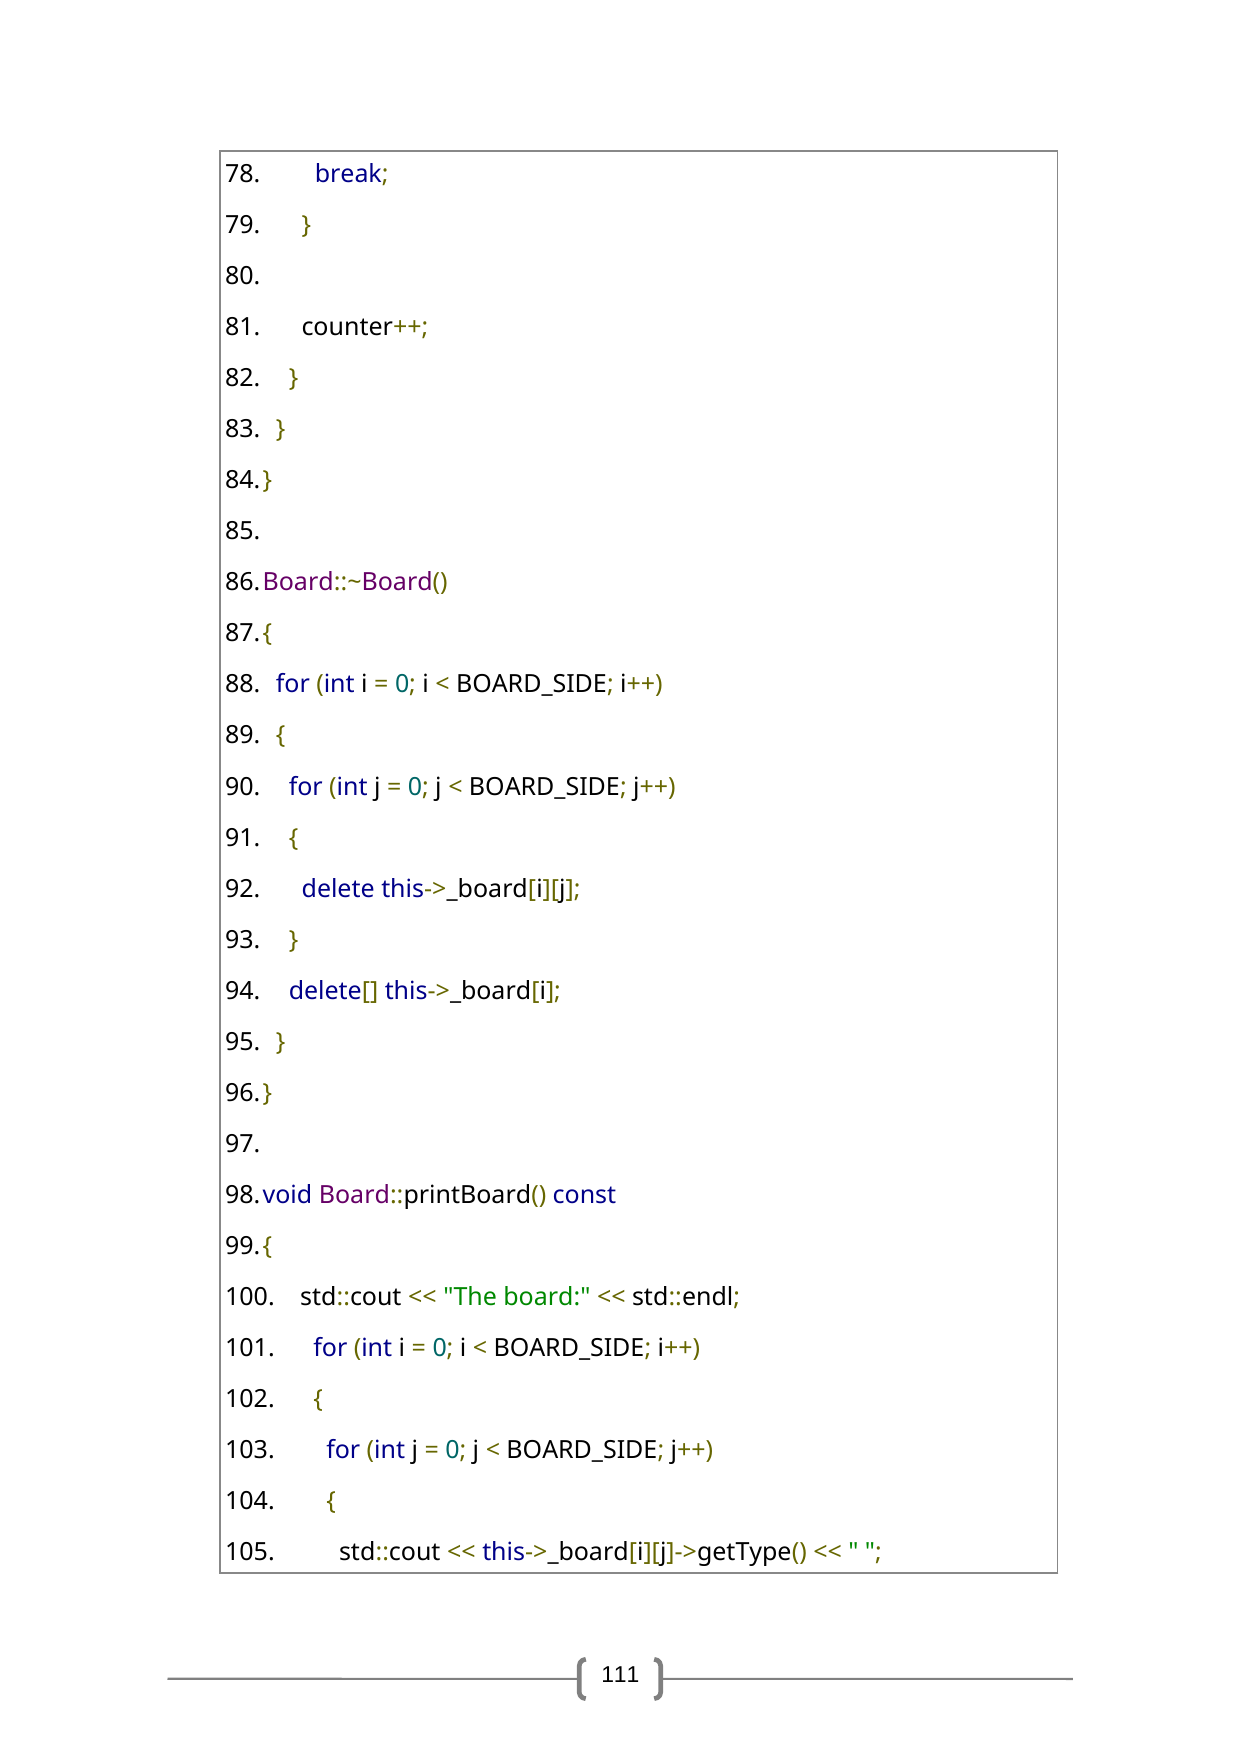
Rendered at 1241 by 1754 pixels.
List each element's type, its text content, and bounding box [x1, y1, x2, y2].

list std::cout << "The board:" << std::endl; [221, 1273, 1057, 1313]
list } [221, 1018, 1057, 1057]
list break; [221, 152, 1057, 190]
list { [221, 1222, 1057, 1262]
list std::cout << this->_board[i][j]->getType() << " "; [221, 1528, 1057, 1572]
list } [221, 916, 1057, 955]
list { [221, 711, 1057, 751]
list delete this->_board[i][j]; [221, 864, 1057, 904]
list counter++; [221, 303, 1057, 343]
list { [221, 1477, 1057, 1517]
list void Board::printBoard() const [221, 1171, 1057, 1211]
list } [221, 405, 1057, 445]
list } [221, 456, 1057, 496]
list { [221, 813, 1057, 853]
list delete[] this->_board[i]; [221, 967, 1057, 1006]
list { [221, 1375, 1057, 1415]
list for (int i = 0; i < BOARD_SIDE; i++) [221, 1324, 1057, 1364]
list } [221, 1069, 1057, 1108]
list Board::~Board() [221, 558, 1057, 598]
list for (int j = 0; j < BOARD_SIDE; j++) [221, 1426, 1057, 1466]
list } [221, 201, 1057, 241]
list { [221, 609, 1057, 649]
list for (int j = 0; j < BOARD_SIDE; j++) [221, 762, 1057, 802]
list } [221, 354, 1057, 394]
list for (int i = 0; i < BOARD_SIDE; i++) [221, 660, 1057, 700]
